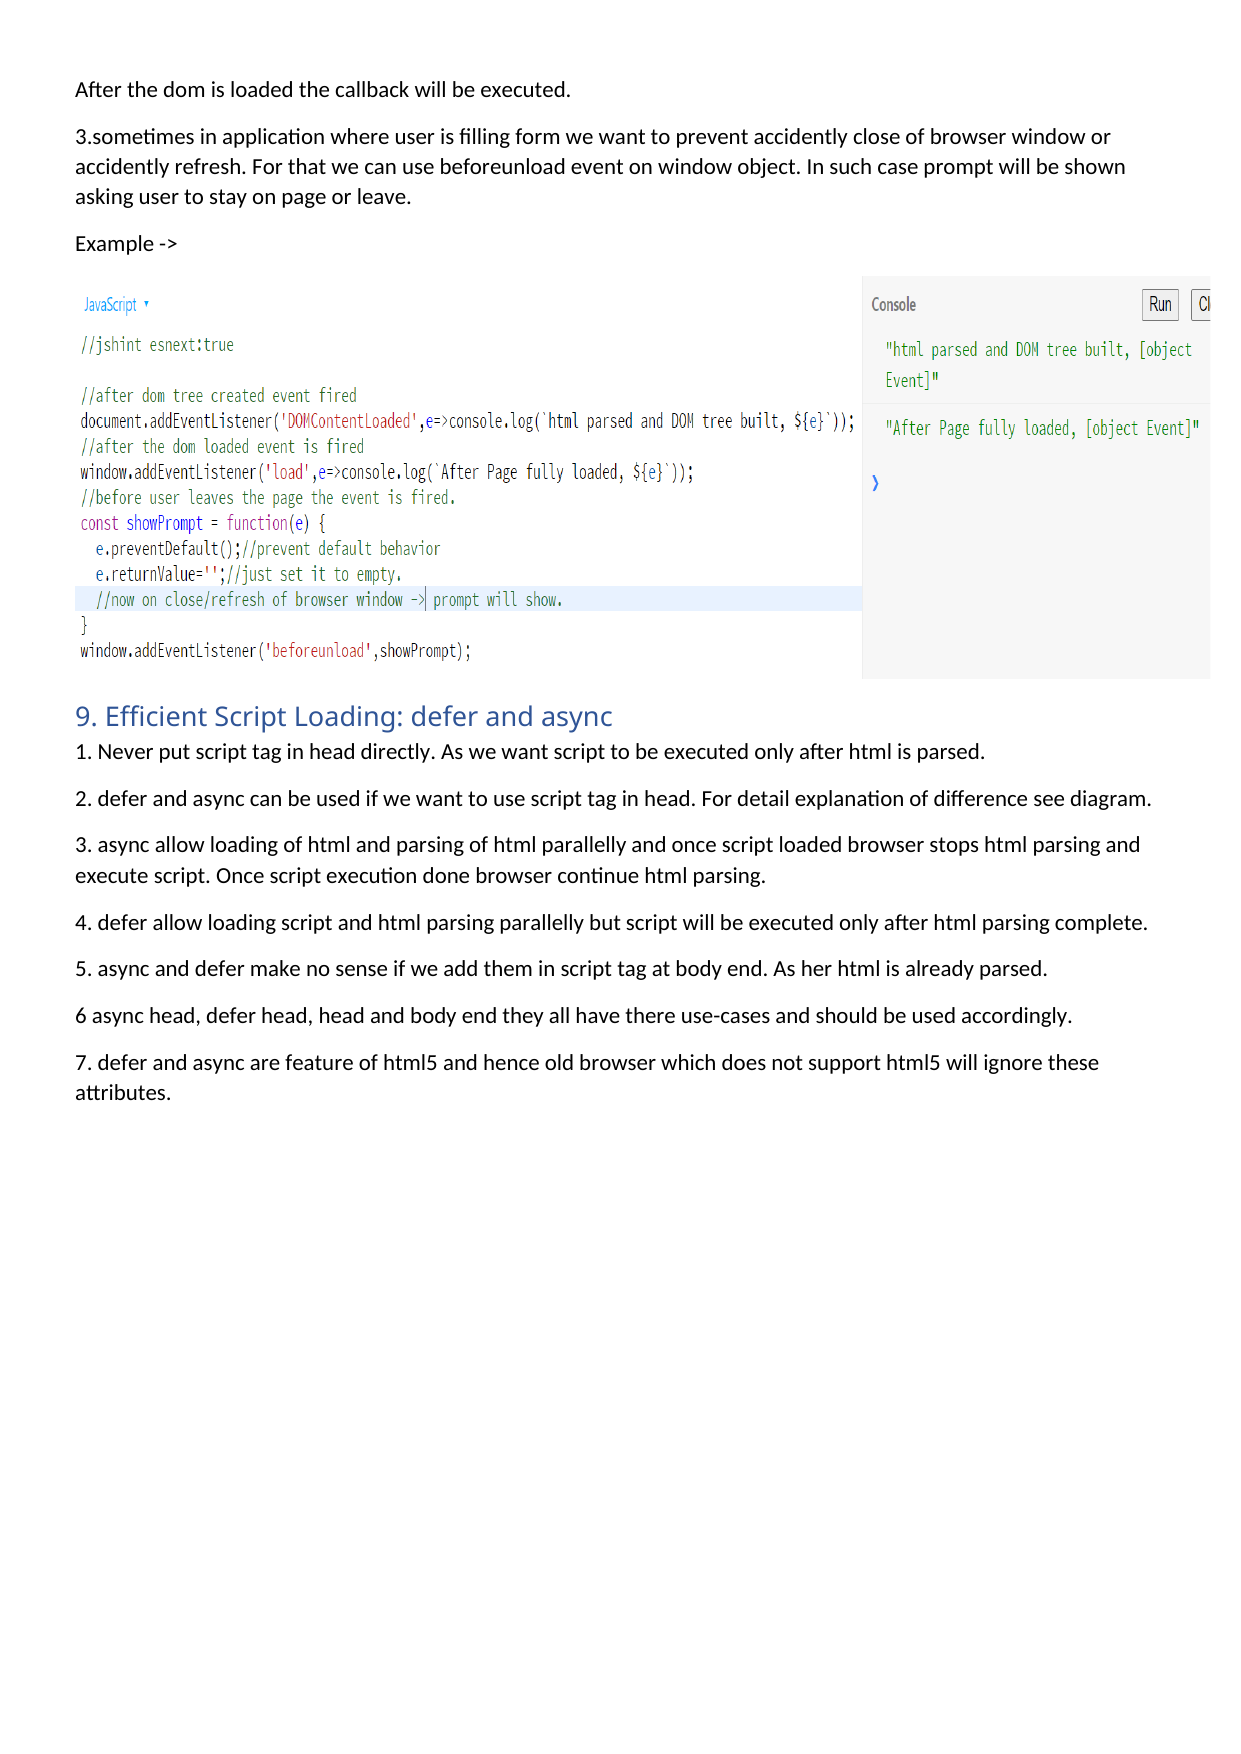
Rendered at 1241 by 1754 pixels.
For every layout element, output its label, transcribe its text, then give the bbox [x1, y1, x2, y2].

subtitle 9. Efficient Script Loading: defer and async [75, 697, 1165, 734]
text 1. Never put script tag in head directly. As we want script to be executed only after html is parsed. [75, 737, 1165, 765]
text 4. defer allow loading script and html parsing parallelly but script will be executed only after html parsing complete. [75, 908, 1165, 936]
text 7. defer and async are feature of html5 and hence old browser which does not support html5 will ignore these attributes. [75, 1048, 1165, 1106]
text Example -> [75, 229, 1165, 257]
text 5. async and defer make no sense if we add them in script tag at body end. As her html is already parsed. [75, 954, 1165, 982]
text 2. defer and async can be used if we want to use script tag in head. For detail explanation of difference see diagram. [75, 784, 1165, 812]
text 3. async allow loading of html and parsing of html parallelly and once script loaded browser stops html parsing and execute script. Once script execution done browser continue html parsing. [75, 831, 1165, 889]
text 3.sometimes in application where user is filling form we want to prevent accidently close of browser window or accidently refresh. For that we can use beforeunload event on window object. In such case prompt will be shown asking user to stay on page or leave. [75, 122, 1165, 210]
text 6 async head, defer head, head and body end they all have there use-cases and should be used accordingly. [75, 1001, 1165, 1029]
text After the dom is loaded the callback will be executed. [75, 75, 1165, 103]
picture [75, 276, 1211, 679]
